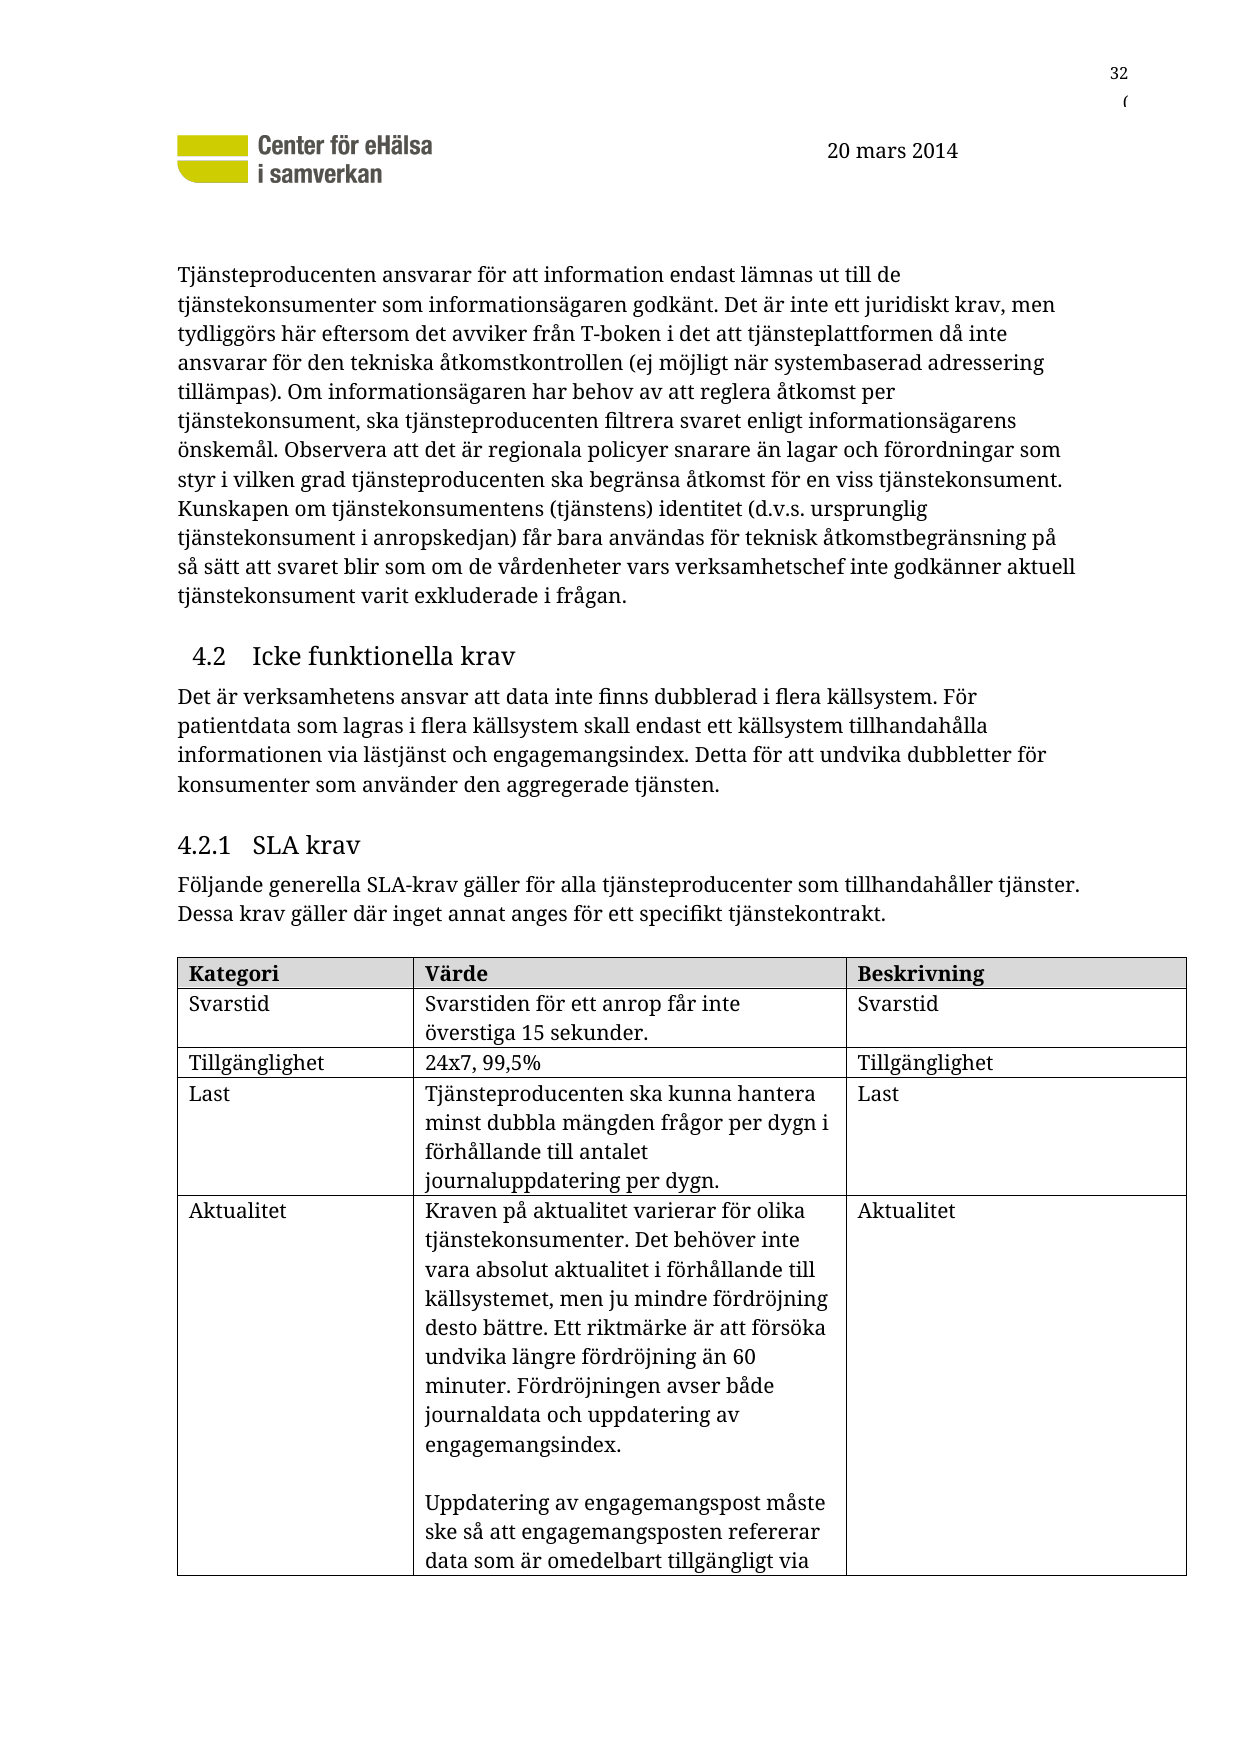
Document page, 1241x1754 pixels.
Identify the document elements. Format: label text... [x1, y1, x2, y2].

table_cell 24x7, 99,5% [414, 1048, 846, 1077]
text Tjänsteproducenten ansvarar för att information endast lämnas ut till de tjänstekonsumenter som informationsägaren godkänt. Det är inte ett juridiskt krav, men tydliggörs här eftersom det avviker från T-boken i det att tjänsteplattformen då inte ansvarar för den tekniska åtkomstkontrollen (ej möjligt när systembaserad adressering tillämpas). Om informationsägaren har behov av att reglera åtkomst per tjänstekonsument, ska tjänsteproducenten filtrera svaret enligt informationsägarens önskemål. Observera att det är regionala policyer snarare än lagar och förordningar som styr i vilken grad tjänsteproducenten ska begränsa åtkomst för en viss tjänstekonsument. Kunskapen om tjänstekonsumentens (tjänstens) identitet (d.v.s. ursprunglig tjänstekonsument i anropskedjan) får bara användas för teknisk åtkomstbegränsning på så sätt att svaret blir som om de vårdenheter vars verksamhetschef inte godkänner aktuell tjänstekonsument varit exkluderade i frågan. [177, 260, 1081, 610]
table_cell Last [178, 1078, 413, 1195]
text Det är verksamhetens ansvar att data inte finns dubblerad i flera källsystem. För patientdata som lagras i flera källsystem skall endast ett källsystem tillhandahålla informationen via lästjänst och engagemangsindex. Detta för att undvika dubbletter för konsumenter som använder den aggregerade tjänsten. [177, 681, 1081, 798]
subtitle SLA krav [177, 827, 1081, 861]
table_cell Aktualitet [847, 1196, 1186, 1575]
table_header Beskrivning [847, 958, 1186, 987]
table_cell Aktualitet [178, 1196, 413, 1575]
table_header Kategori [178, 958, 413, 987]
table_cell Svarstid [178, 989, 413, 1047]
text Följande generella SLA-krav gäller för alla tjänsteproducenter som tillhandahåller tjänster. Dessa krav gäller där inget annat anges för ett specifikt tjänstekontrakt. [177, 870, 1081, 928]
table_cell Tillgänglighet [178, 1048, 413, 1077]
table_cell Tillgänglighet [847, 1048, 1186, 1077]
table_header Värde [414, 958, 846, 987]
picture [177, 135, 432, 183]
subtitle Icke funktionella krav [192, 639, 1081, 673]
table_cell Last [847, 1078, 1186, 1195]
table_cell Svarstid [847, 989, 1186, 1047]
table_cell Svarstiden för ett anrop får inte överstiga 15 sekunder. [414, 989, 846, 1047]
table_cell Tjänsteproducenten ska kunna hantera minst dubbla mängden frågor per dygn i förhållande till antalet journaluppdatering per dygn. [414, 1078, 846, 1195]
